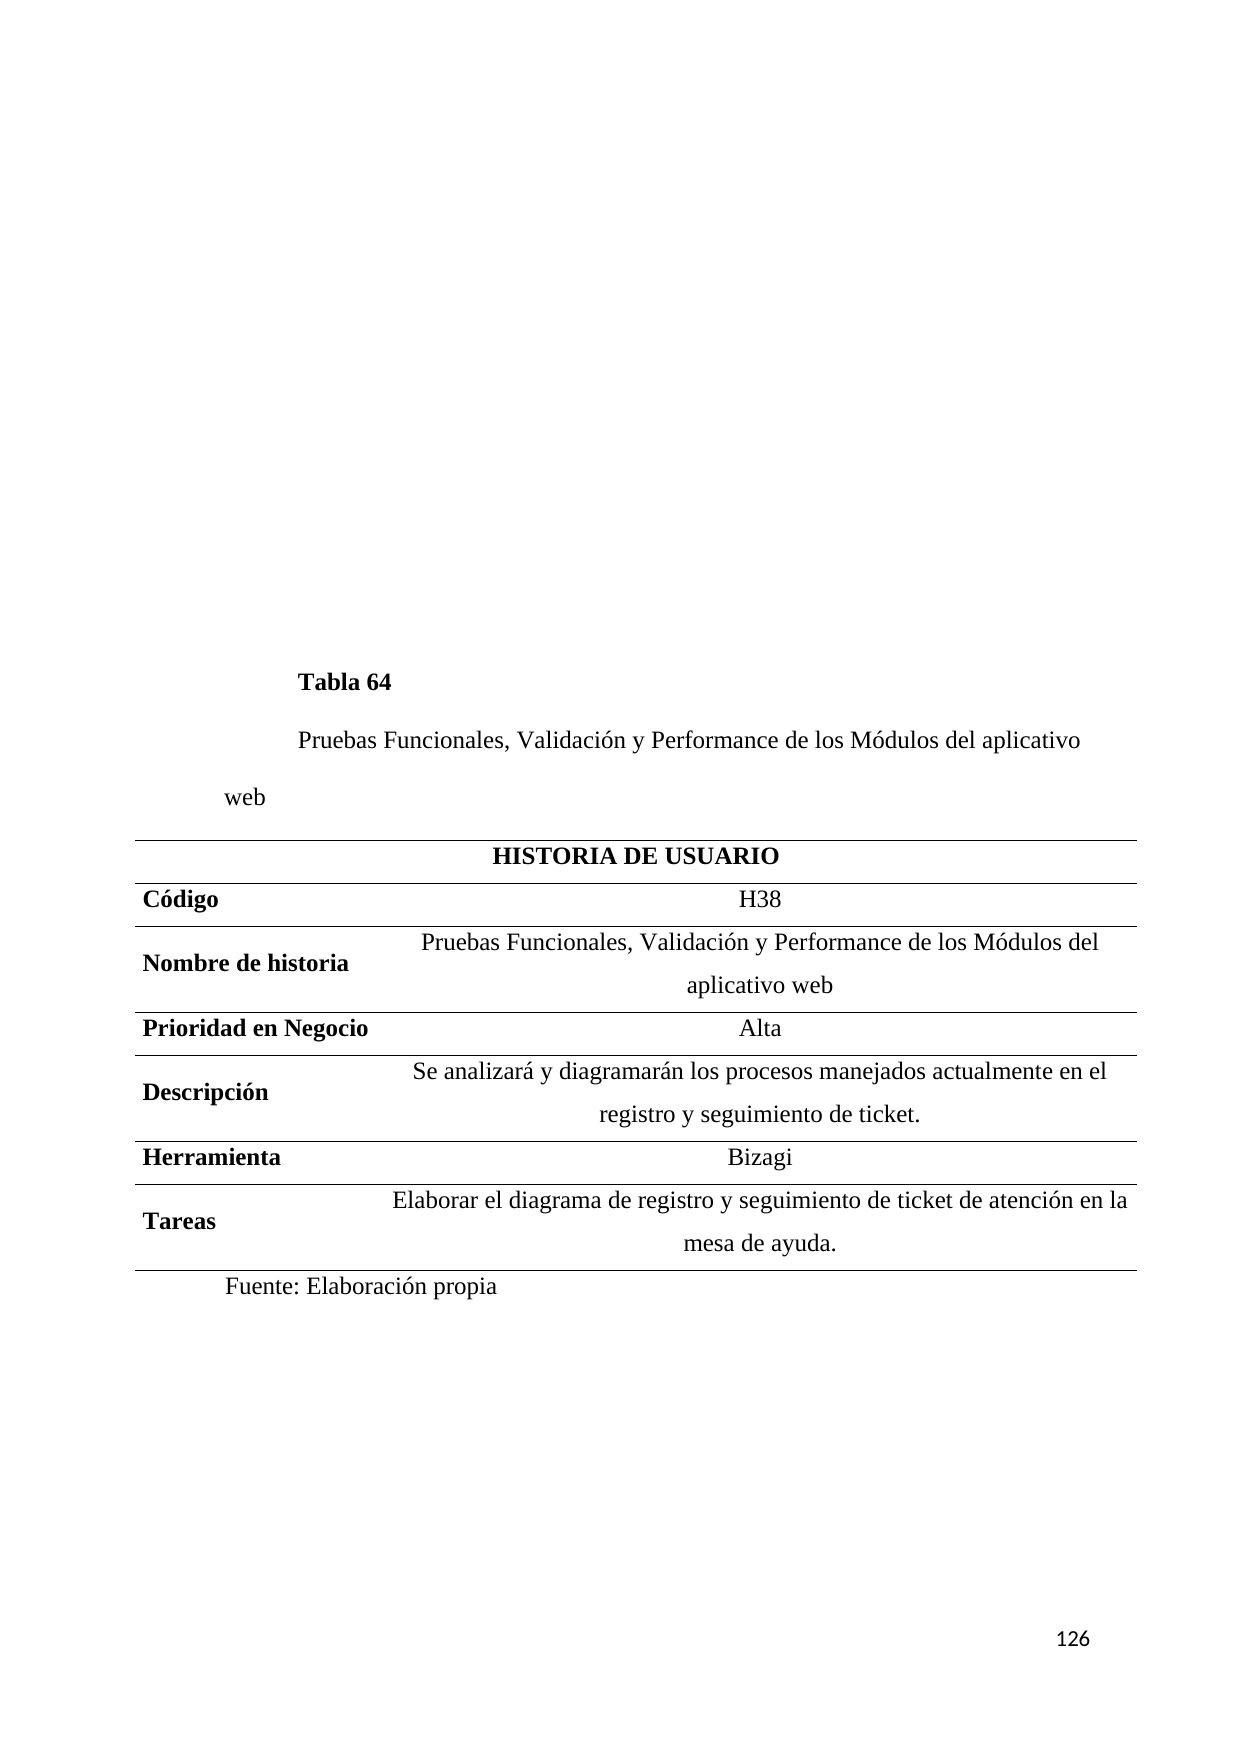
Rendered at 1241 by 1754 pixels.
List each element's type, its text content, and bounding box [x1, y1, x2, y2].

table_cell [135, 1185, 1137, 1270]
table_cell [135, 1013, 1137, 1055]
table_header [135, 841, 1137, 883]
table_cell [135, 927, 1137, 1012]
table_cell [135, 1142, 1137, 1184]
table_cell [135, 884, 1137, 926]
text Pruebas Funcionales, Validación y Performance de los Módulos del aplicativo web [224, 725, 1090, 811]
text Tabla 64 [224, 667, 1090, 696]
text Fuente: Elaboración propia [150, 1271, 1090, 1299]
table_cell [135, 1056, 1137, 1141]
